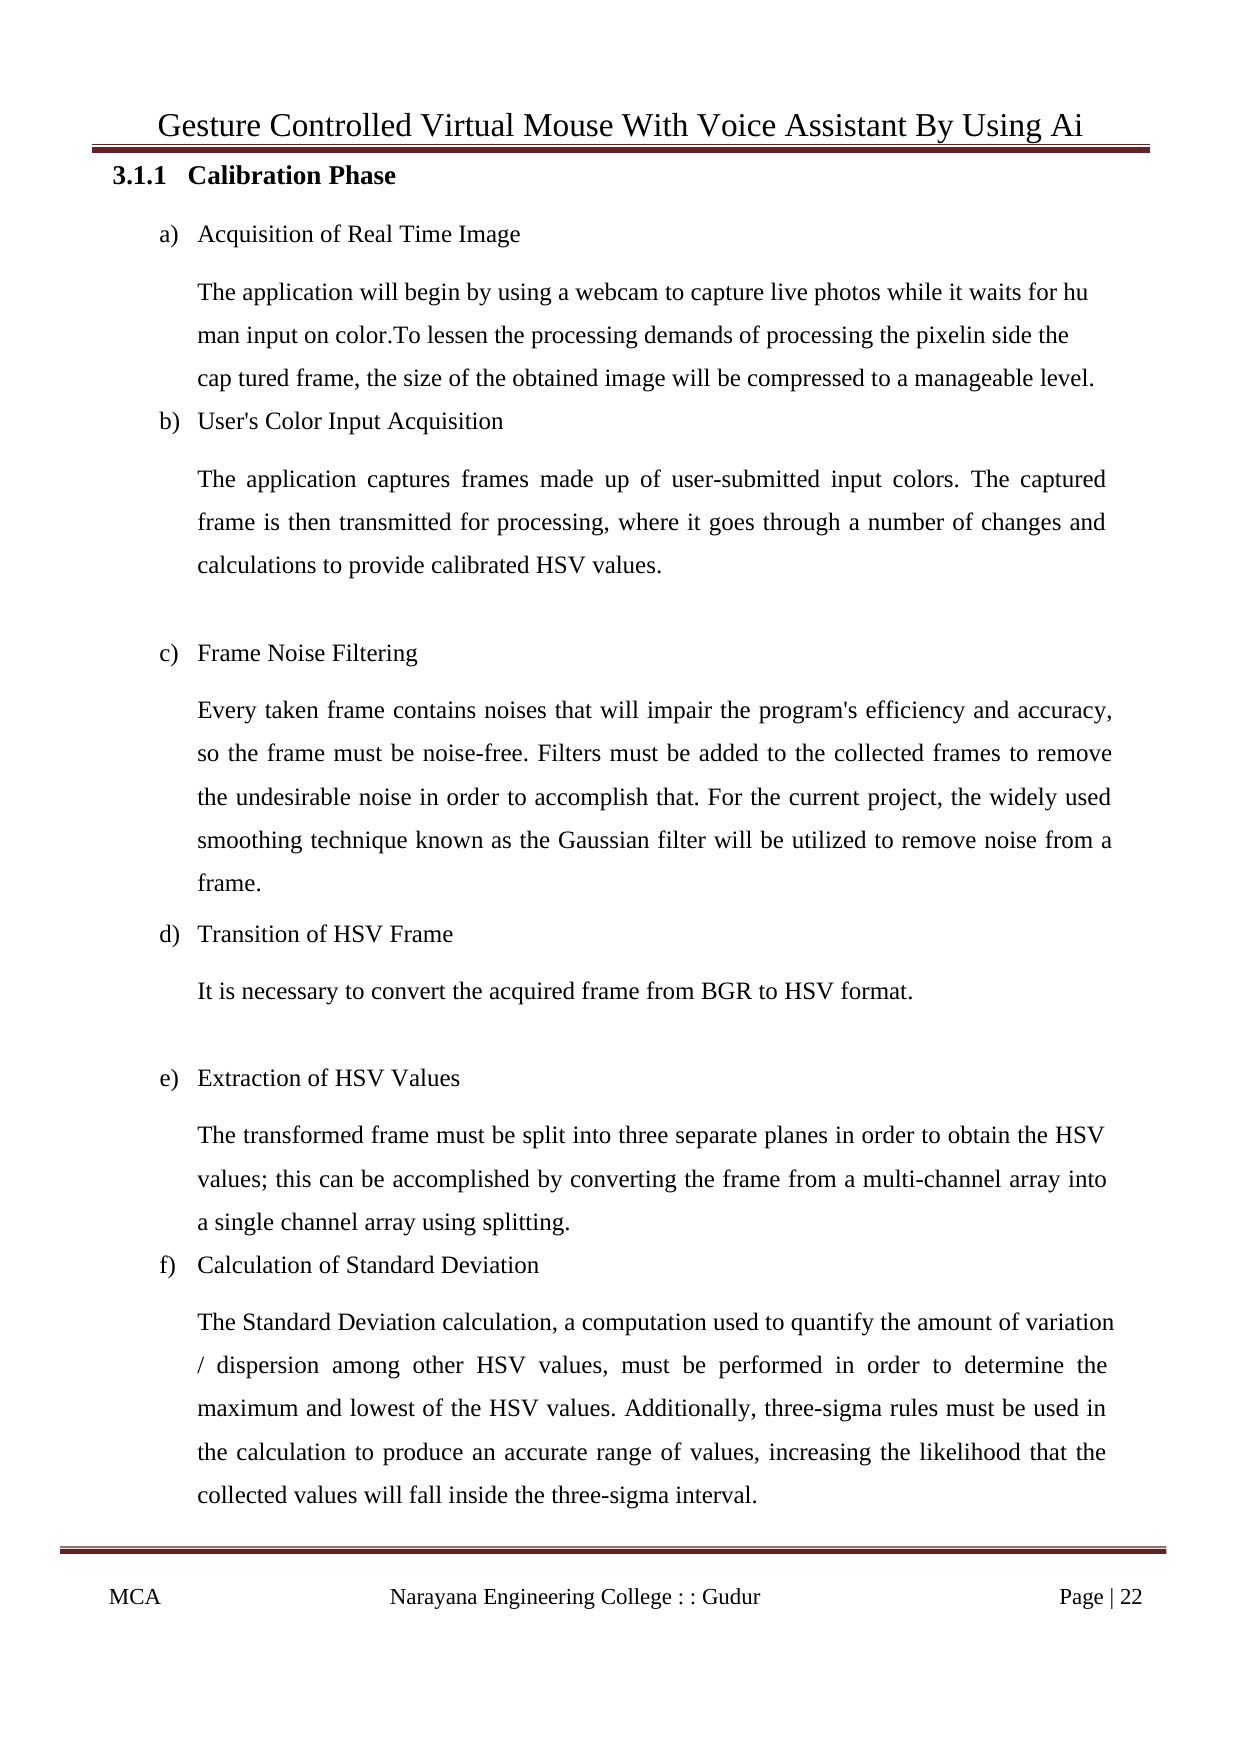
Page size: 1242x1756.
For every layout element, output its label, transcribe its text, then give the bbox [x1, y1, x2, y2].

text It is necessary to convert the acquired frame from BGR to HSV format. [197, 976, 1150, 1005]
text Every taken frame contains noises that will impair the program's efficiency and accuracy, so the frame must be noise-free. Filters must be added to the collected frames to remove the undesirable noise in order to accomplish that. For the current project, the widely used smoothing technique known as the Gaussian filter will be utilized to remove noise from a frame. [197, 695, 1113, 897]
list Extraction of HSV Values [159, 1063, 1150, 1092]
text The application will begin by using a webcam to capture live photos while it waits for hu man input on color.To lessen the processing demands of processing the pixelin side the [197, 277, 1106, 349]
list Transition of HSV Frame [159, 919, 1150, 948]
list Calculation of Standard Deviation [159, 1250, 1150, 1279]
text The Standard Deviation calculation, a computation used to quantify the amount of variation [197, 1307, 1150, 1336]
list User's Color Input Acquisition [159, 406, 1150, 435]
list Acquisition of Real Time Image [159, 219, 1150, 248]
text The transformed frame must be split into three separate planes in order to obtain the HSV values; this can be accomplished by converting the frame from a multi-channel array into a single channel array using splitting. [197, 1121, 1107, 1236]
text / dispersion among other HSV values, must be performed in order to determine the maximum and lowest of the HSV values. Additionally, three-sigma rules must be used in the calculation to produce an accurate range of values, increasing the likelihood that the collected values will fall inside the three-sigma interval. [197, 1350, 1107, 1508]
list Frame Noise Filtering [159, 638, 1150, 666]
text The application captures frames made up of user-submitted input colors. The captured frame is then transmitted for processing, where it goes through a number of changes and calculations to provide calibrated HSV values. [197, 464, 1107, 579]
text cap tured frame, the size of the obtained image will be compressed to a manageable level. [197, 363, 1106, 392]
subtitle Calibration Phase [112, 159, 1150, 190]
